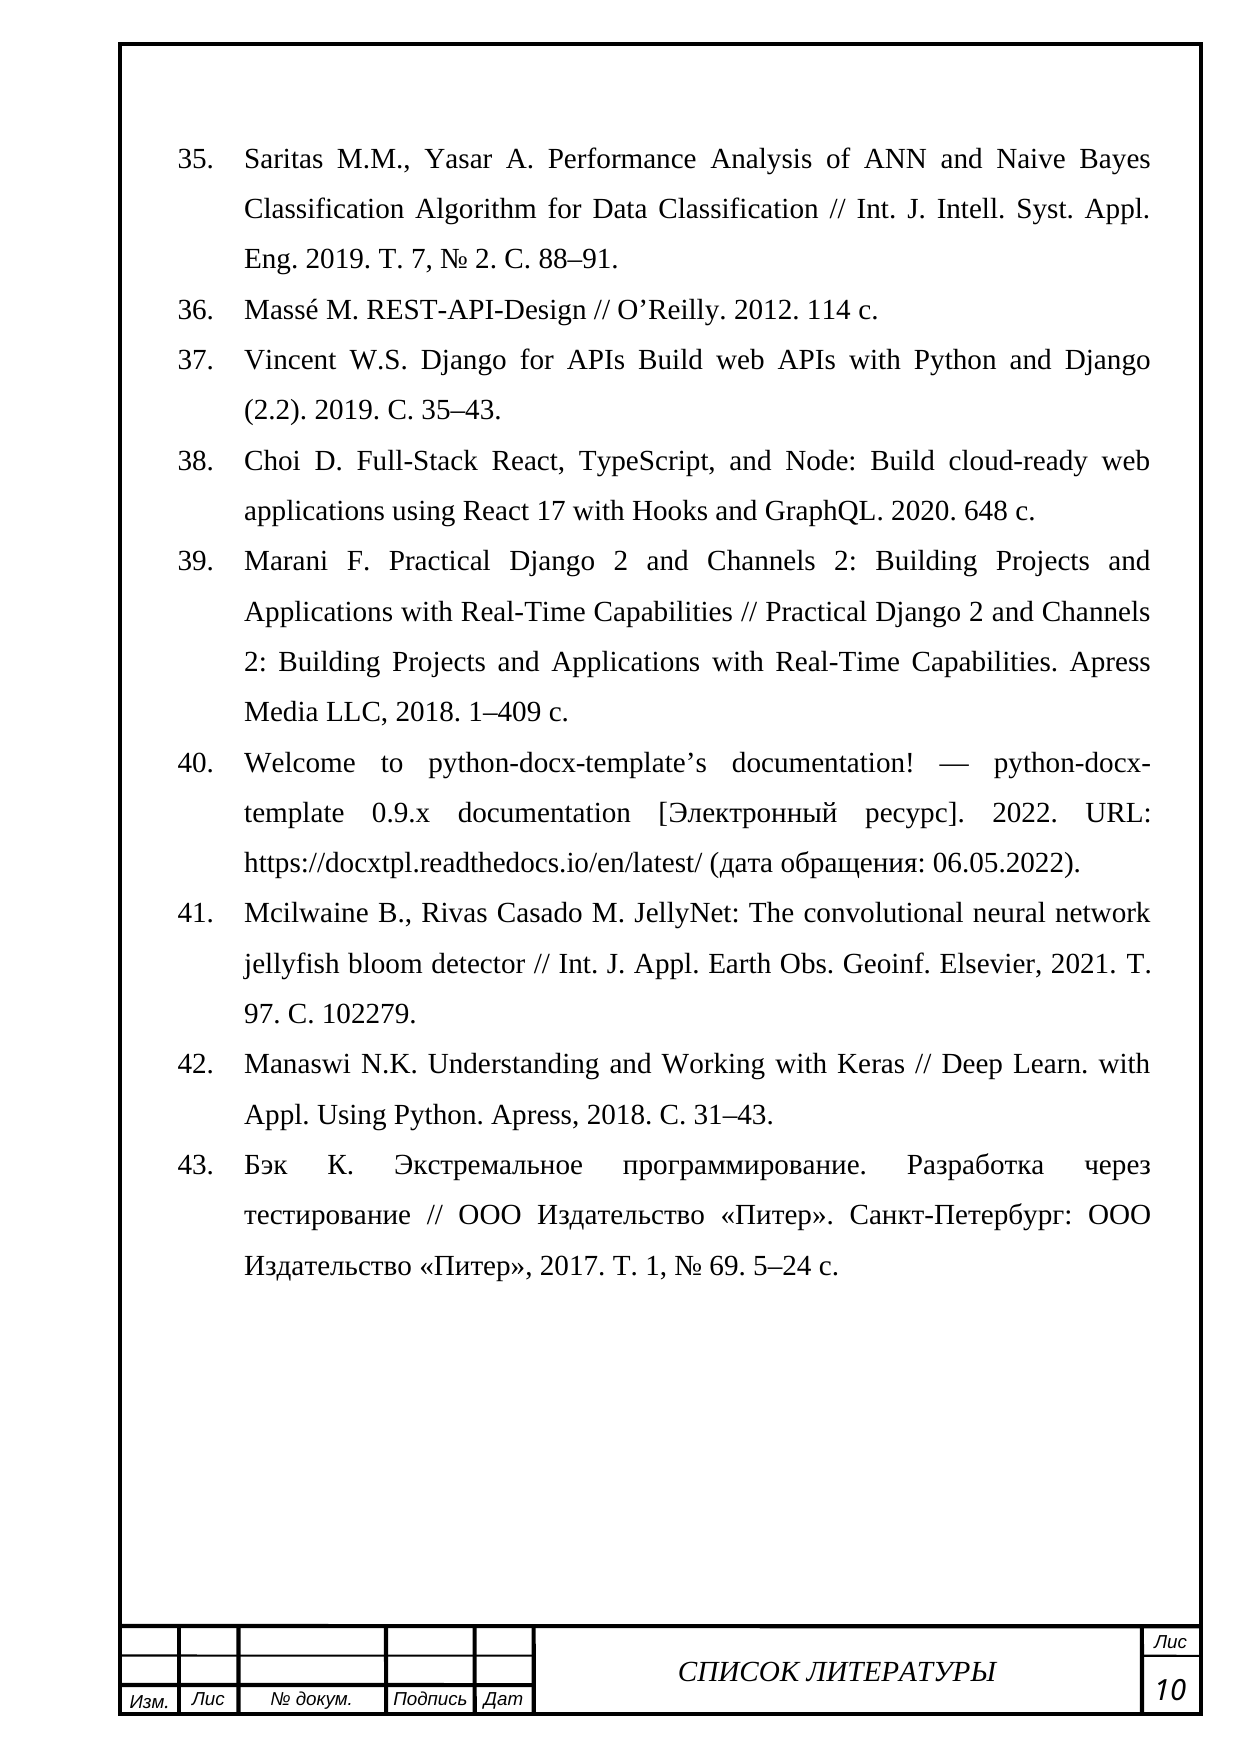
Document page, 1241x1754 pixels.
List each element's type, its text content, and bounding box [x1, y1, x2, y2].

text 42. Manaswi N.K. Understanding and Working with Keras // Deep Learn. with Appl. Using Python. Apress, 2018. С. 31–43. [177, 1047, 1152, 1130]
text 39. Marani F. Practical Django 2 and Channels 2: Building Projects and Applications with Real-Time Capabilities // Practical Django 2 and Channels 2: Building Projects and Applications with Real-Time Capabilities. Apress Media LLC, 2018. 1–409 с. [177, 543, 1152, 728]
text 37. Vincent W.S. Django for APIs Build web APIs with Python and Django (2.2). 2019. С. 35–43. [177, 342, 1152, 426]
text 43. Бэк К. Экстремальное программирование. Разработка через тестирование // ООО Издательство «Питер». Санкт-Петербург: ООО Издательство «Питер», 2017. Т. 1, № 69. 5–24 с. [177, 1147, 1152, 1281]
text 36. Massé M. REST-API-Design // O’Reilly. 2012. 114 с. [177, 292, 1152, 325]
text 41. Mcilwaine B., Rivas Casado M. JellyNet: The convolutional neural network jellyfish bloom detector // Int. J. Appl. Earth Obs. Geoinf. Elsevier, 2021. Т. 97. С. 102279. [177, 896, 1152, 1030]
text 35. Saritas M.M., Yasar A. Performance Analysis of ANN and Naive Bayes Classification Algorithm for Data Classification // Int. J. Intell. Syst. Appl. Eng. 2019. Т. 7, № 2. С. 88–91. [177, 141, 1152, 275]
text 40. Welcome to python-docx-template’s documentation! — python-docx-template 0.9.x documentation [Электронный ресурс]. 2022. URL: https://docxtpl.readthedocs.io/en/latest/ (дата обращения: 06.05.2022). [177, 745, 1152, 879]
text 38. Choi D. Full-Stack React, TypeScript, and Node: Build cloud-ready web applications using React 17 with Hooks and GraphQL. 2020. 648 с. [177, 443, 1152, 527]
